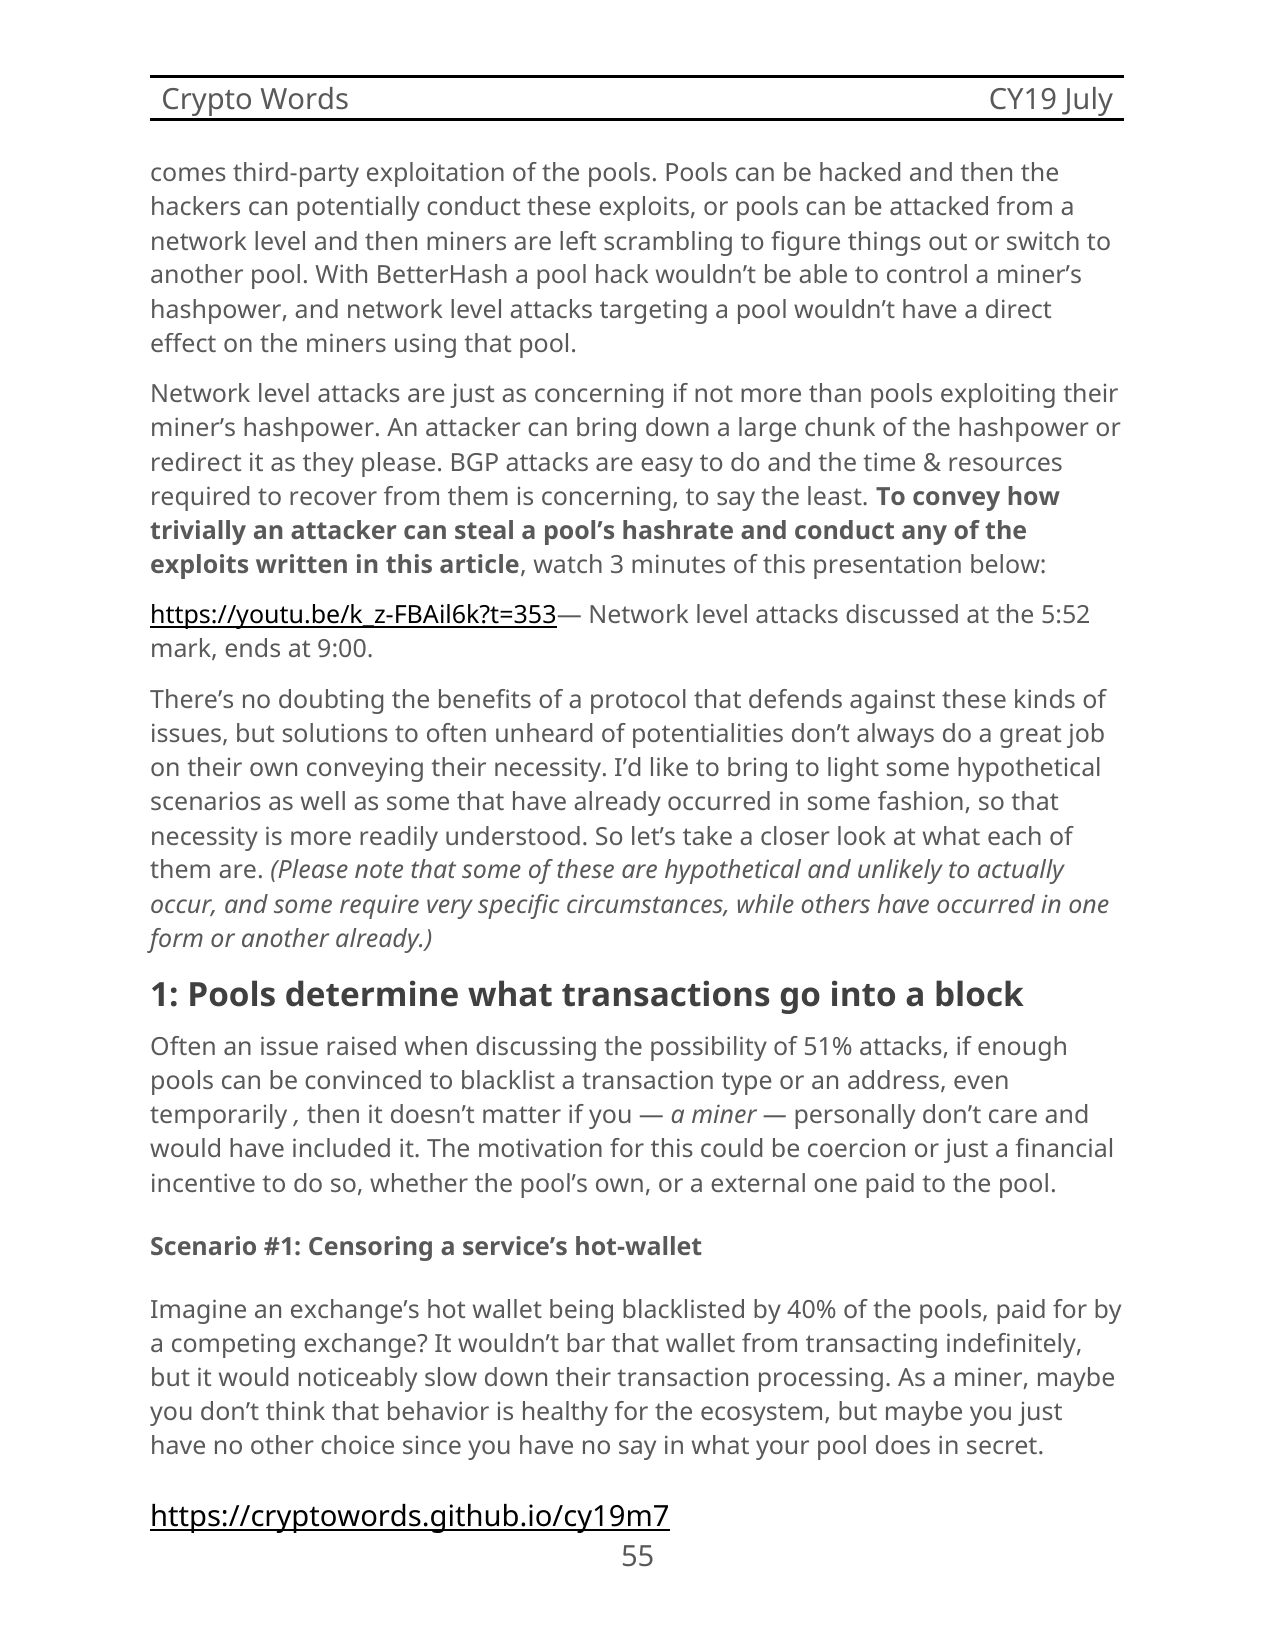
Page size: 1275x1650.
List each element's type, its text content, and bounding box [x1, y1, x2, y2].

text Imagine an exchange’s hot wallet being blacklisted by 40% of the pools, paid for by a competing exchange? It wouldn’t bar that wallet from transacting indefinitely, but it would noticeably slow down their transaction processing. As a miner, maybe you don’t think that behavior is healthy for the ecosystem, but maybe you just have no other choice since you have no say in what your pool does in secret. [150, 1292, 1125, 1462]
subtitle 1: Pools determine what transactions go into a block [150, 971, 1125, 1016]
text https://youtu.be/k_z-FBAil6k?t=353— Network level attacks discussed at the 5:52 mark, ends at 9:00. [150, 597, 1125, 665]
text There’s no doubting the benefits of a protocol that defends against these kinds of issues, but solutions to often unheard of potentialities don’t always do a great job on their own conveying their necessity. I’d like to bring to light some hypothetical scenarios as well as some that have already occurred in some fashion, so that necessity is more readily understood. So let’s take a closer look at what each of them are. (Please note that some of these are hypothetical and unlikely to actually occur, and some require very specific circumstances, while others have occurred in one form or another already.) [150, 682, 1125, 954]
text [150, 155, 1125, 359]
subtitle Scenario #1: Censoring a service’s hot-wallet [150, 1228, 1125, 1262]
text Often an issue raised when discussing the possibility of 51% attacks, if enough pools can be convinced to blacklist a transaction type or an address, even temporarily , then it doesn’t matter if you — a miner — personally don’t care and would have included it. The motivation for this could be coercion or just a financial incentive to do so, whether the pool’s own, or a external one paid to the pool. [150, 1029, 1125, 1199]
text Network level attacks are just as concerning if not more than pools exploiting their miner’s hashpower. An attacker can bring down a large chunk of the hashpower or redirect it as they please. BGP attacks are easy to do and the time & resources required to recover from them is concerning, to say the least. To convey how trivially an attacker can steal a pool’s hashrate and conduct any of the exploits written in this article, watch 3 minutes of this presentation below: [150, 376, 1125, 580]
